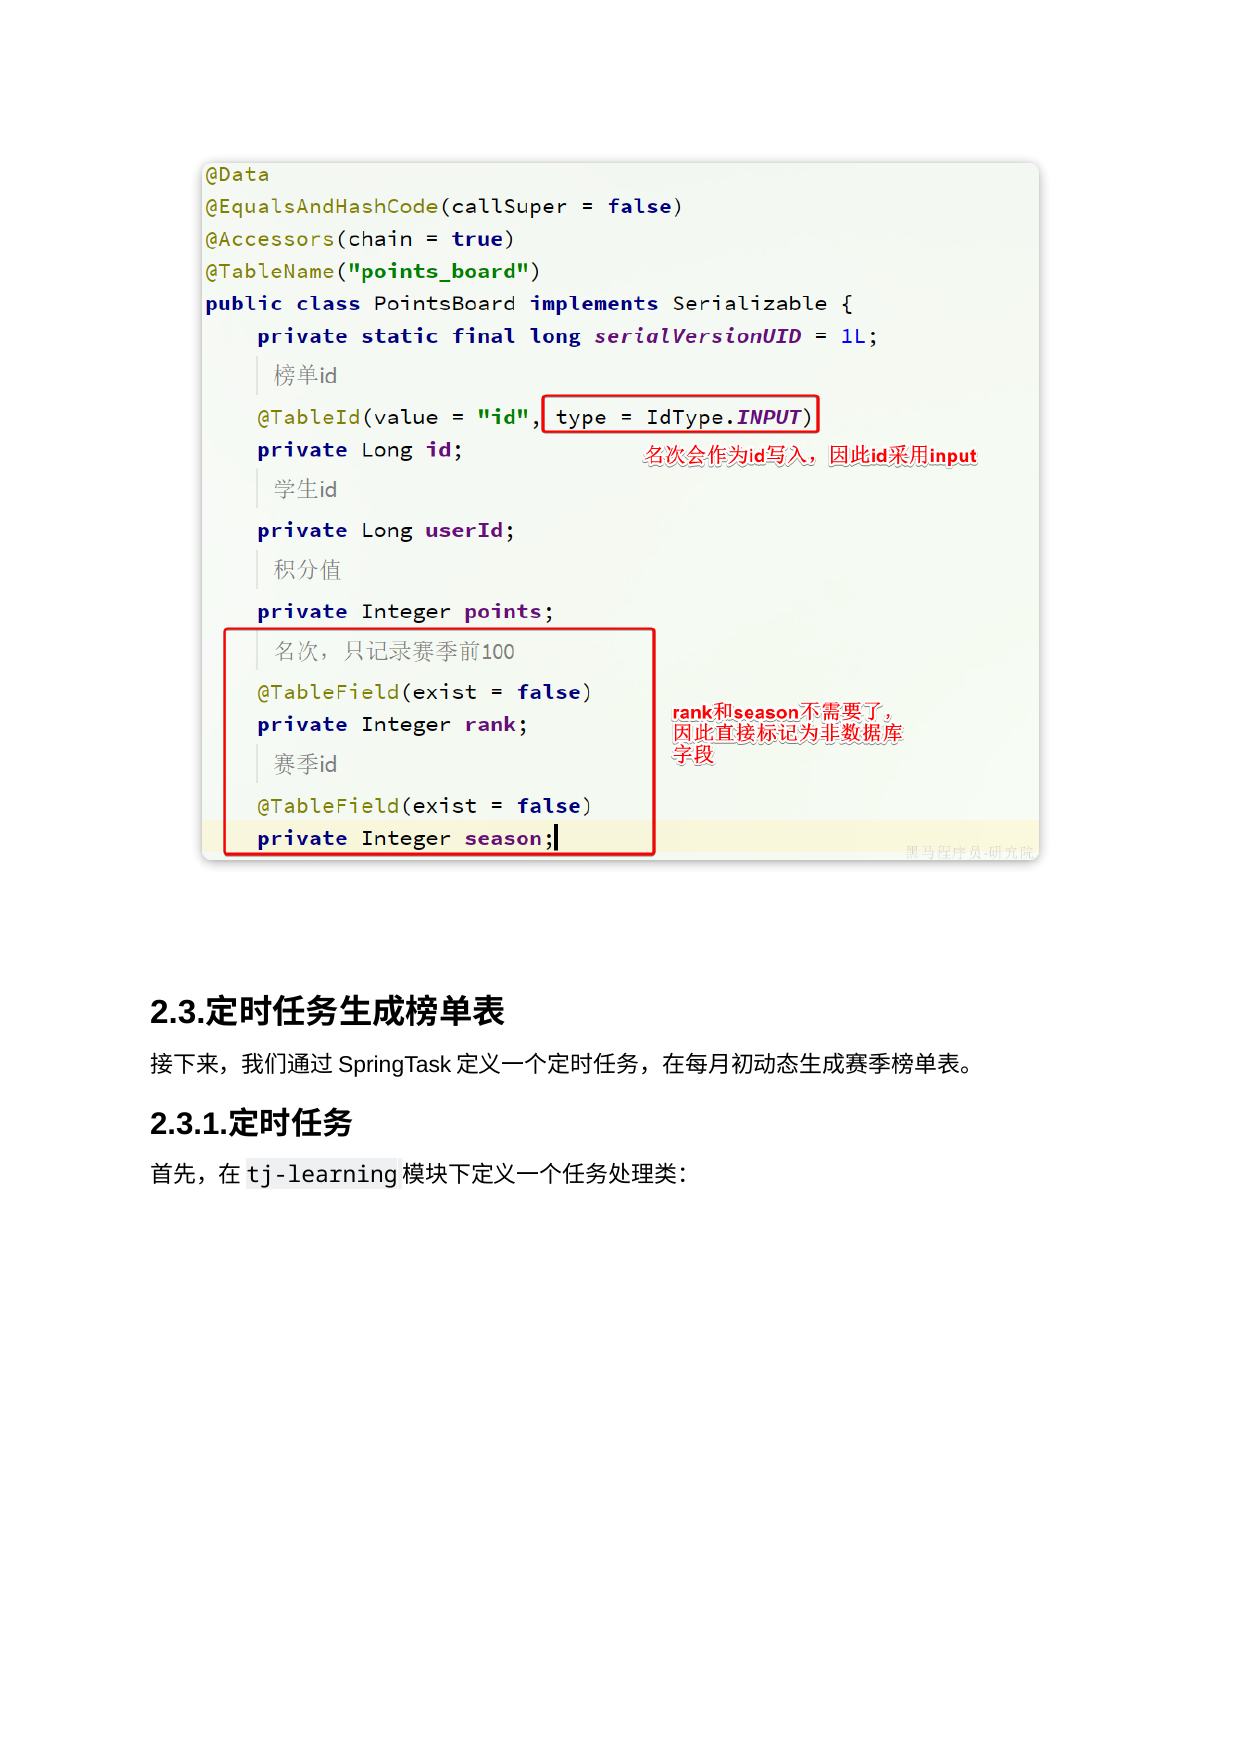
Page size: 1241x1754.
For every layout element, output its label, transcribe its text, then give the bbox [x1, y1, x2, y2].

picture [188, 150, 1052, 875]
text 接下来，我们通过SpringTask定义一个定时任务，在每月初动态生成赛季榜单表。 [150, 1046, 1090, 1079]
text 首先，在tj-learning模块下定义一个任务处理类： [150, 1156, 1090, 1189]
